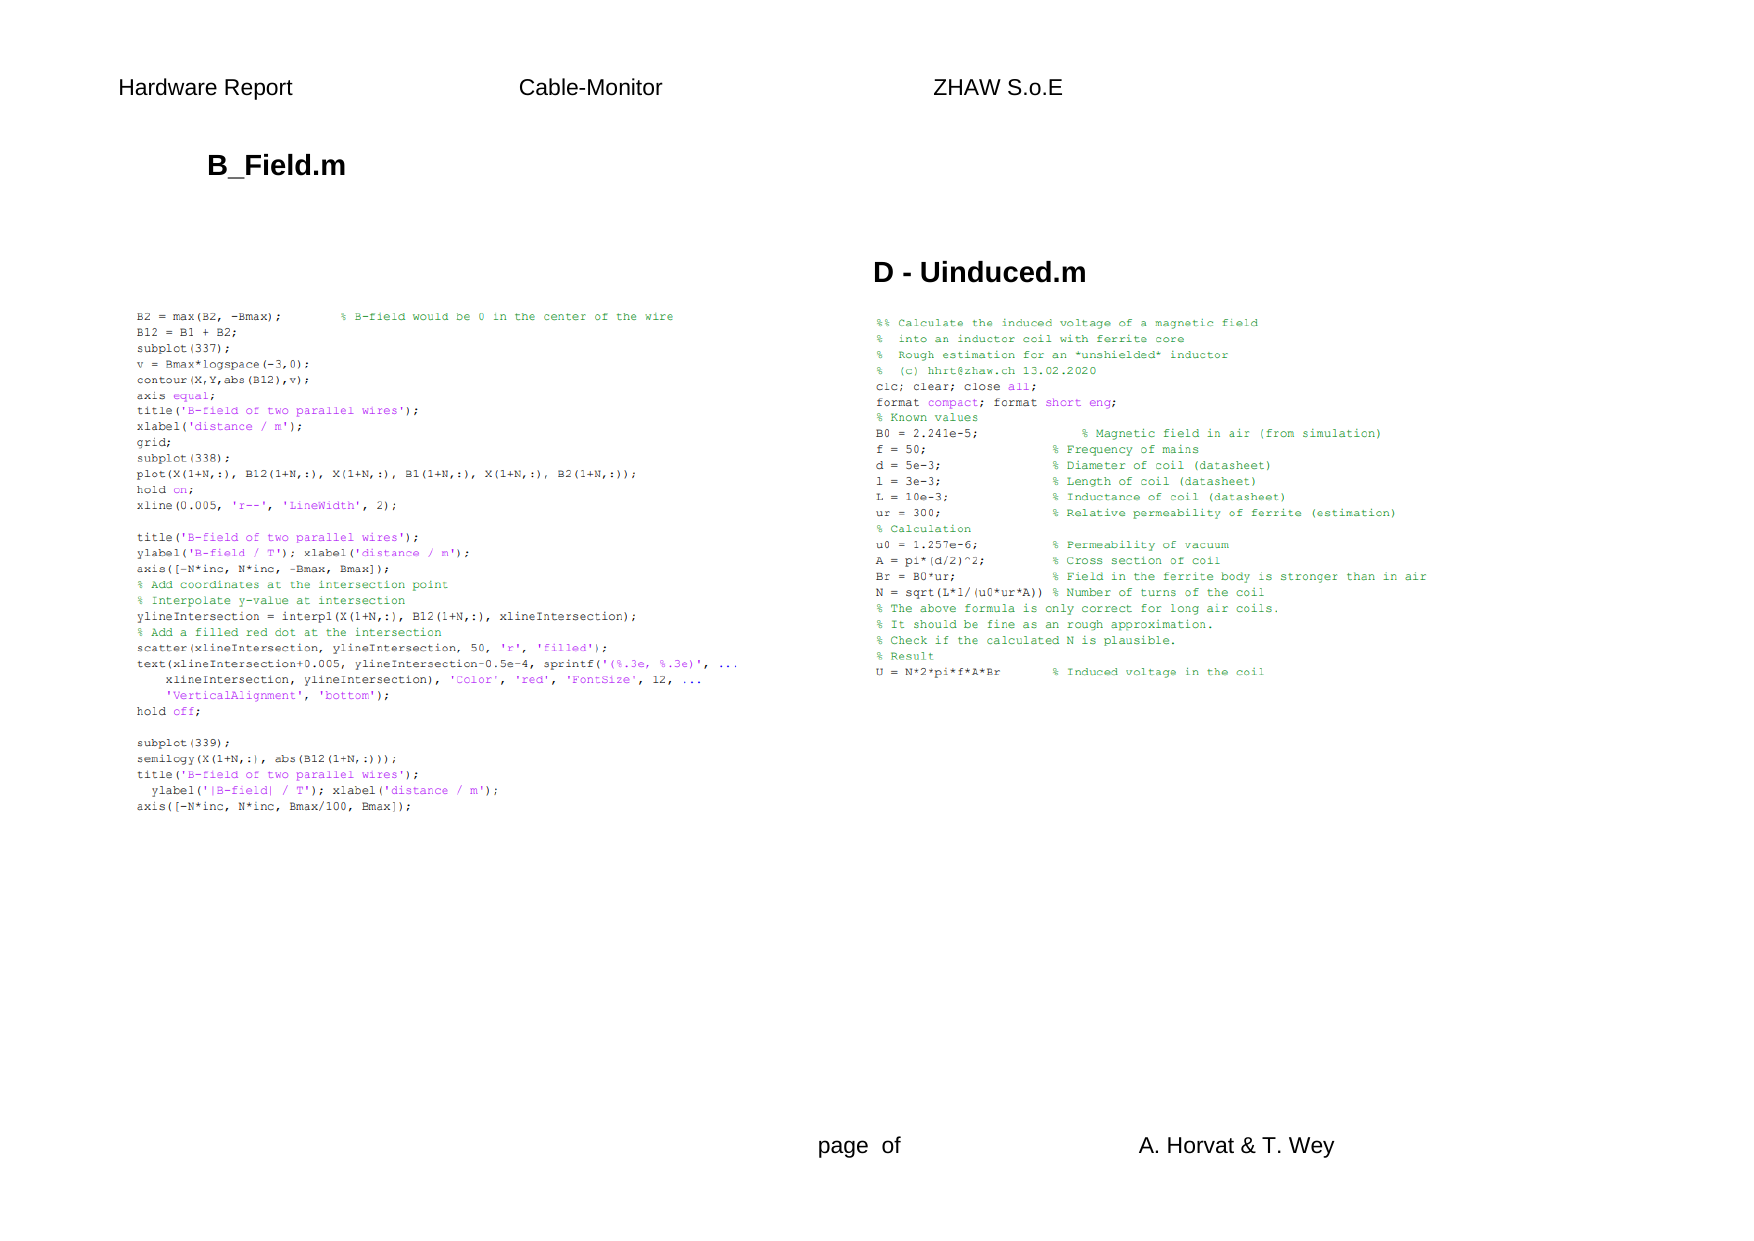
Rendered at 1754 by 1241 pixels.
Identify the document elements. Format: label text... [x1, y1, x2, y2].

subtitle C - E-B_Field.m [118, 148, 1606, 181]
picture [129, 300, 773, 928]
table_header [118, 243, 862, 946]
table_header D - Uinduced.m [862, 243, 1605, 946]
picture [872, 311, 1516, 702]
